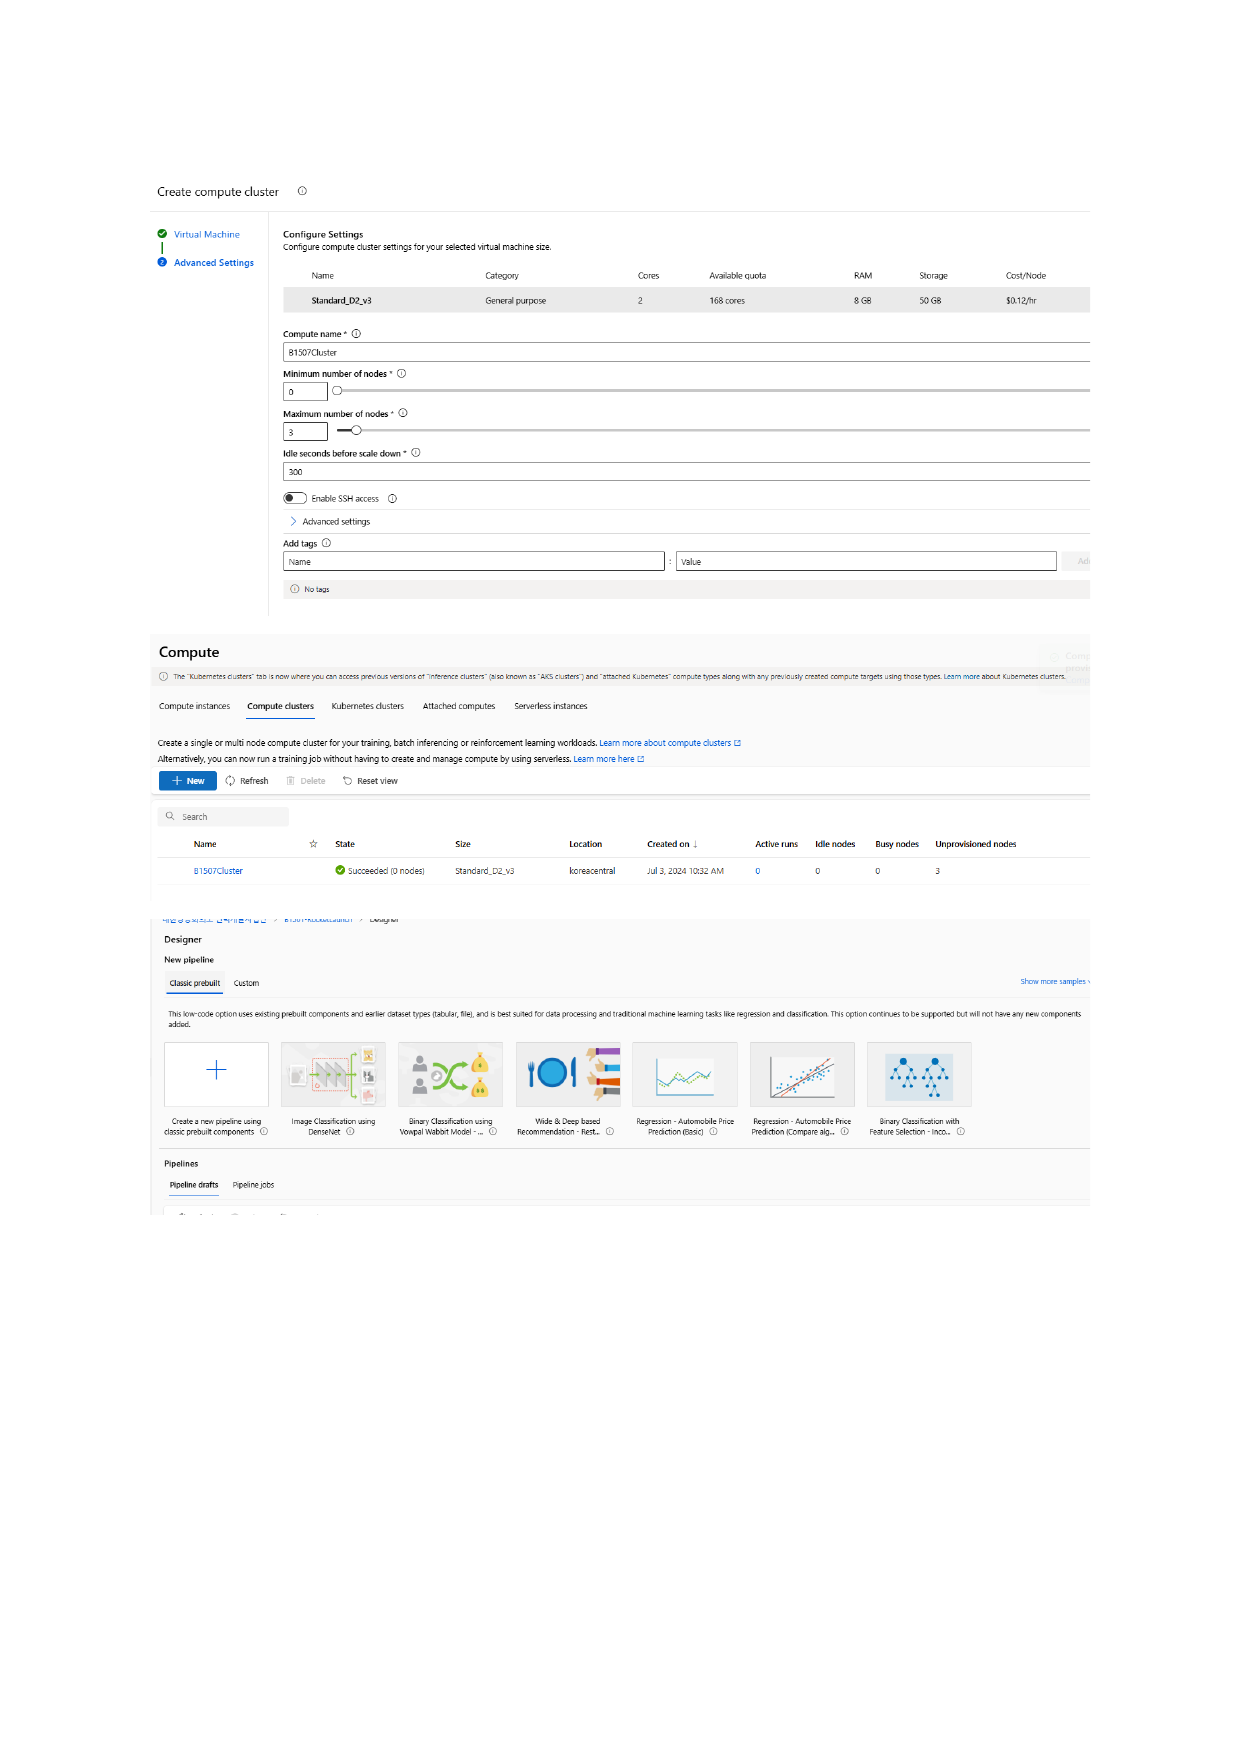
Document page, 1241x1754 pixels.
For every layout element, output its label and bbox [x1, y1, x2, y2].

picture [150, 919, 1091, 1215]
picture [150, 177, 1091, 616]
picture [150, 634, 1091, 901]
